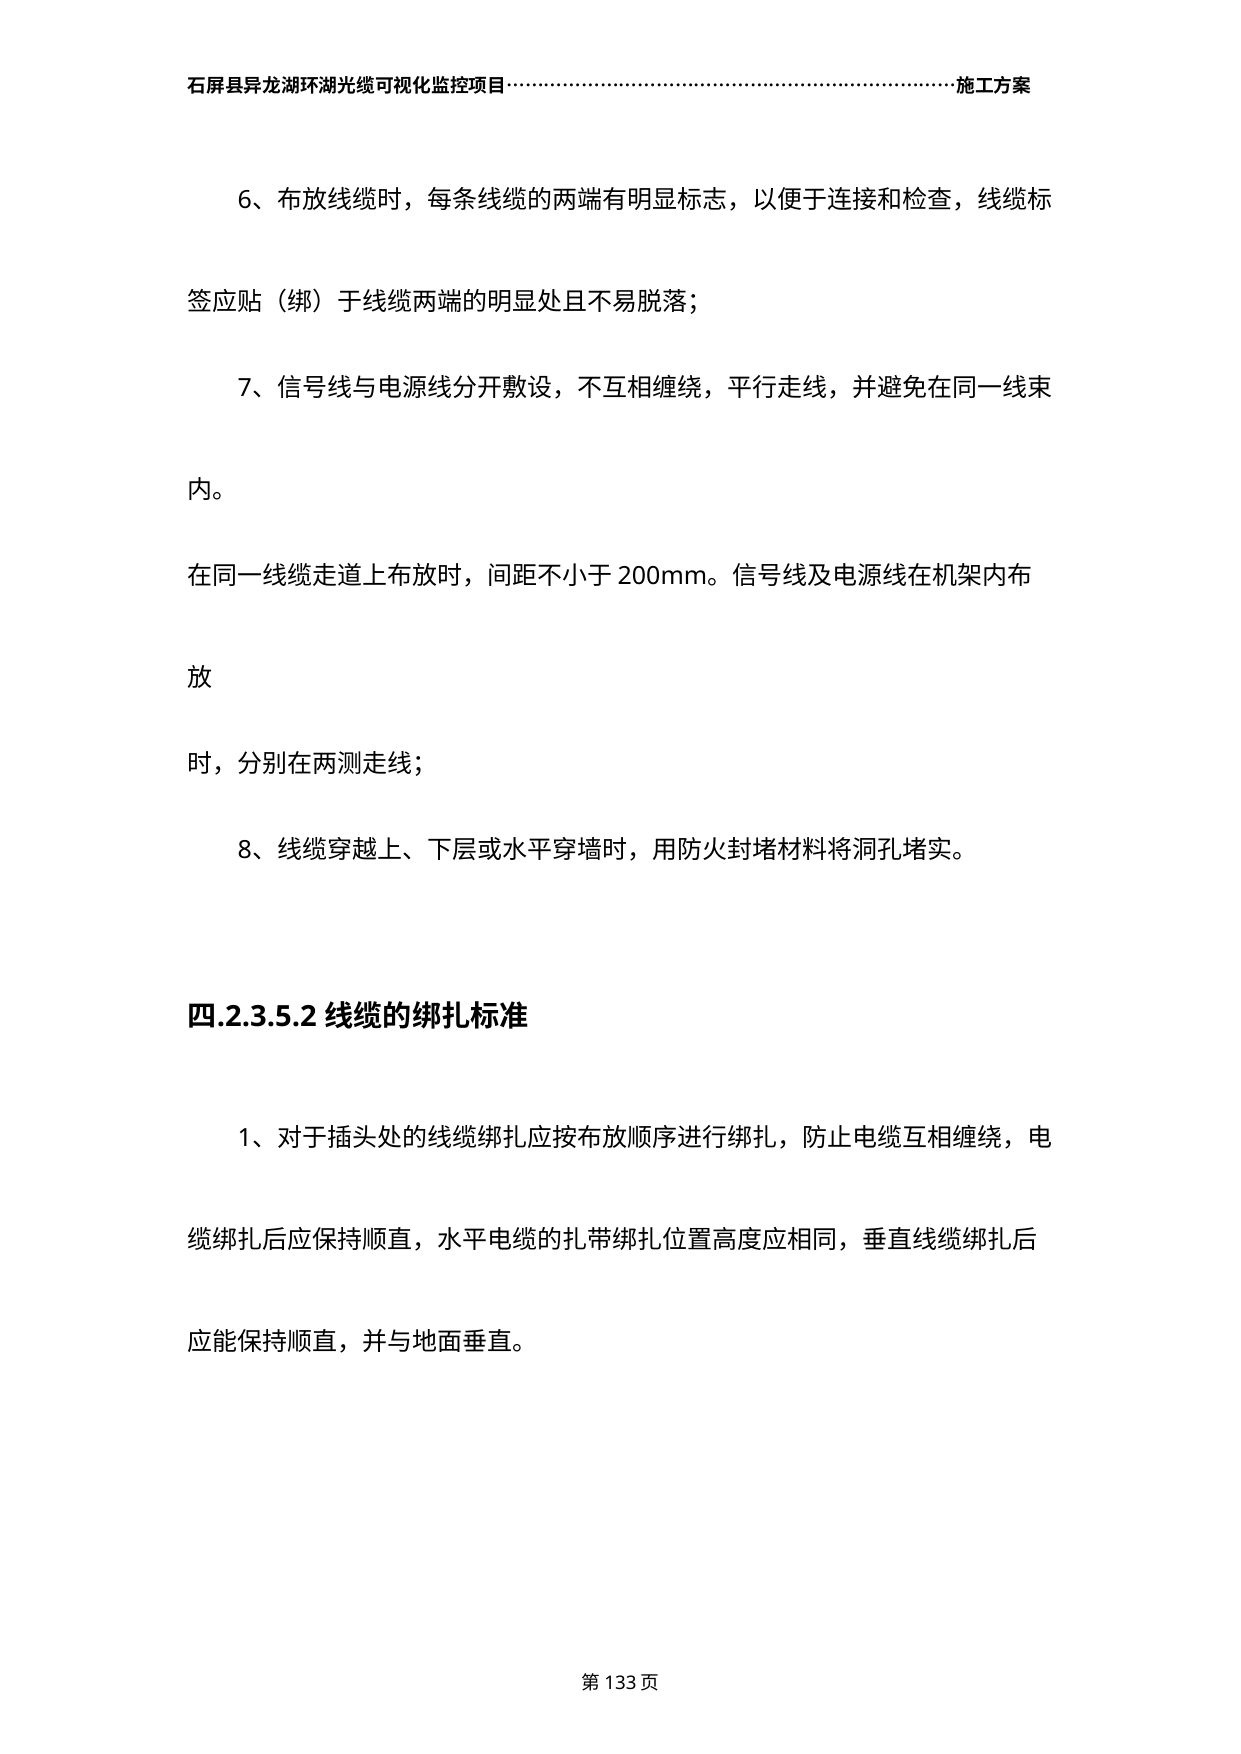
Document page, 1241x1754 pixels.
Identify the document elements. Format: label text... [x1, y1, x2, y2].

text 1、对于插头处的线缆绑扎应按布放顺序进行绑扎，防止电缆互相缠绕，电缆绑扎后应保持顺直，水平电缆的扎带绑扎位置高度应相同，垂直线缆绑扎后应能保持顺直，并与地面垂直。 [187, 1102, 1053, 1373]
text 6、布放线缆时，每条线缆的两端有明显标志，以便于连接和检查，线缆标签应贴（绑）于线缆两端的明显处且不易脱落； [187, 164, 1053, 334]
text 7、信号线与电源线分开敷设，不互相缠绕，平行走线，并避免在同一线束内。 [187, 352, 1053, 522]
text 时，分别在两测走线； [187, 728, 1053, 796]
text 在同一线缆走道上布放时，间距不小于200mm。信号线及电源线在机架内布放 [187, 540, 1053, 709]
subtitle 线缆的绑扎标准 [187, 980, 1053, 1048]
text 8、线缆穿越上、下层或水平穿墙时，用防火封堵材料将洞孔堵实。 [187, 814, 1053, 882]
